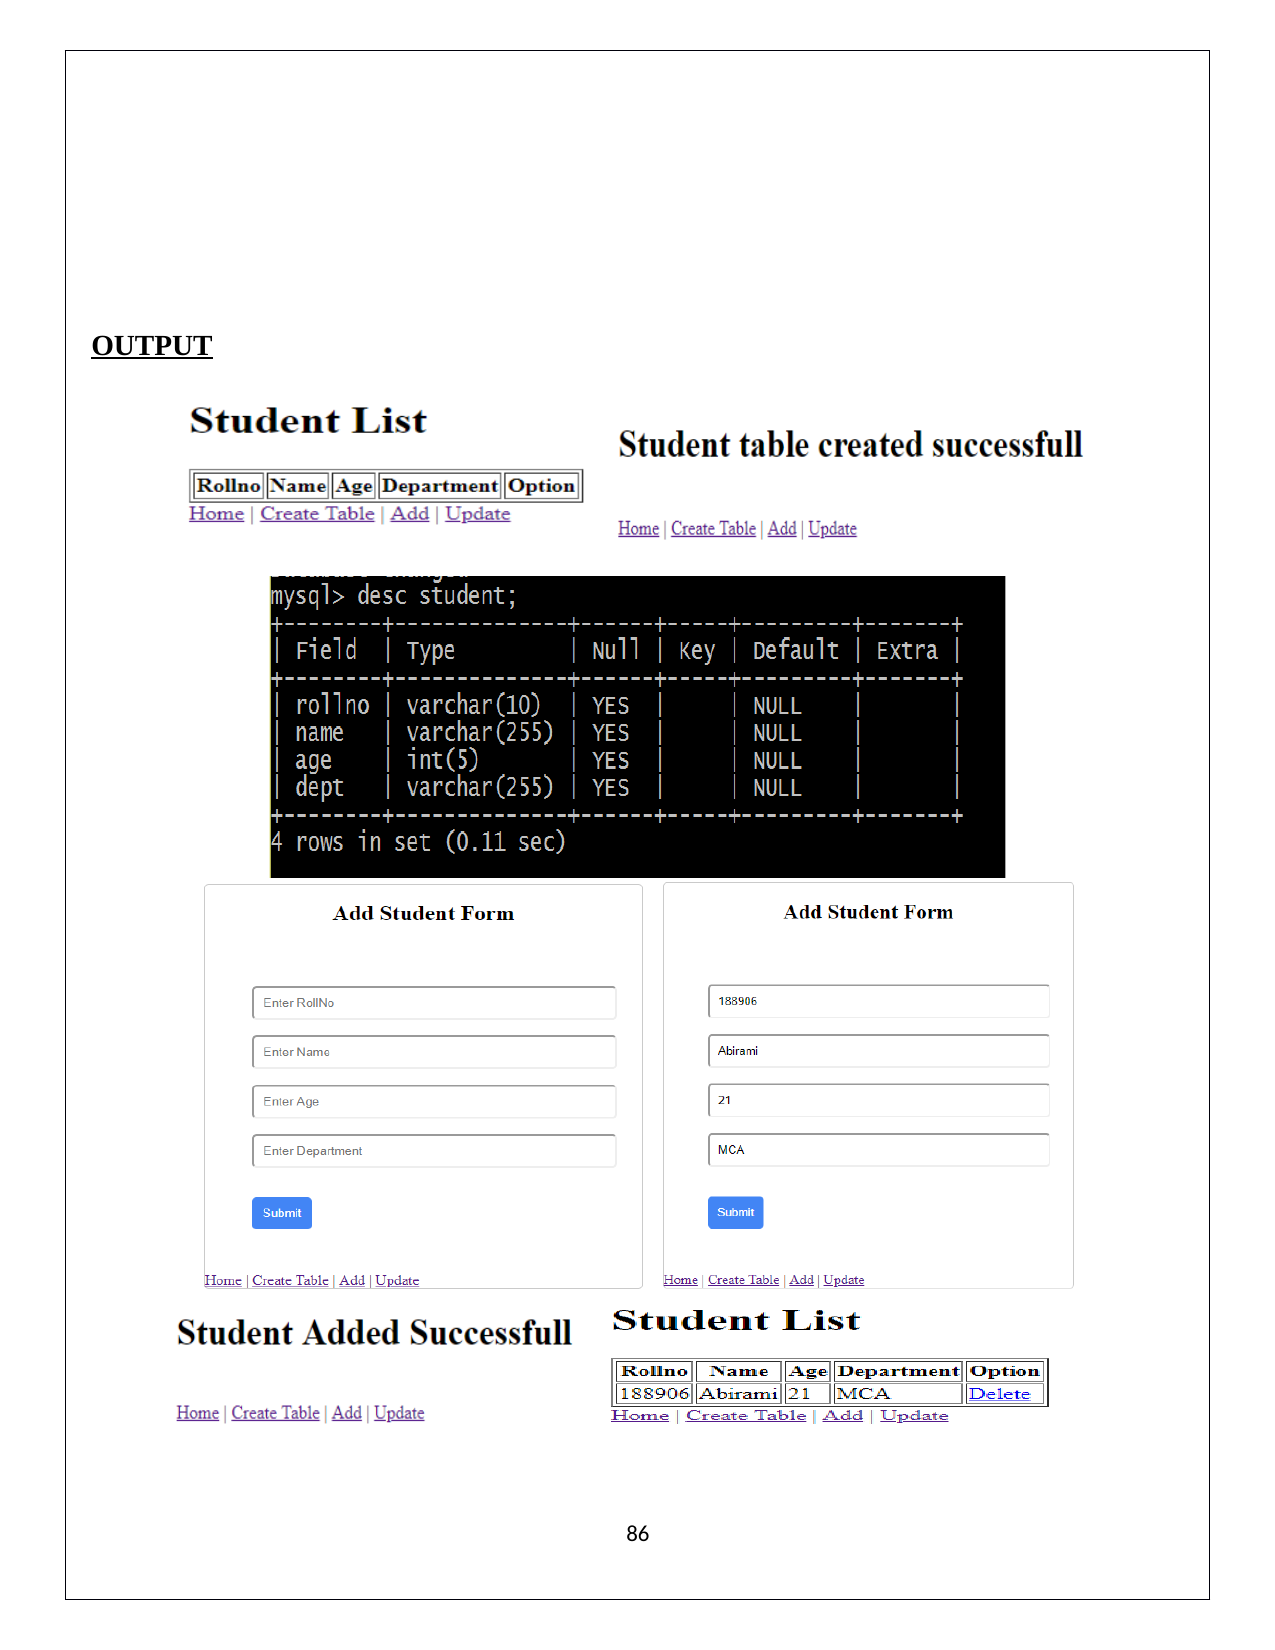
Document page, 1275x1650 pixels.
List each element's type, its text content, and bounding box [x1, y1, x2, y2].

text OUTPUT [91, 328, 1125, 362]
picture [178, 387, 1097, 572]
picture [197, 881, 1078, 1296]
picture [269, 576, 1006, 878]
picture [168, 1300, 1107, 1468]
